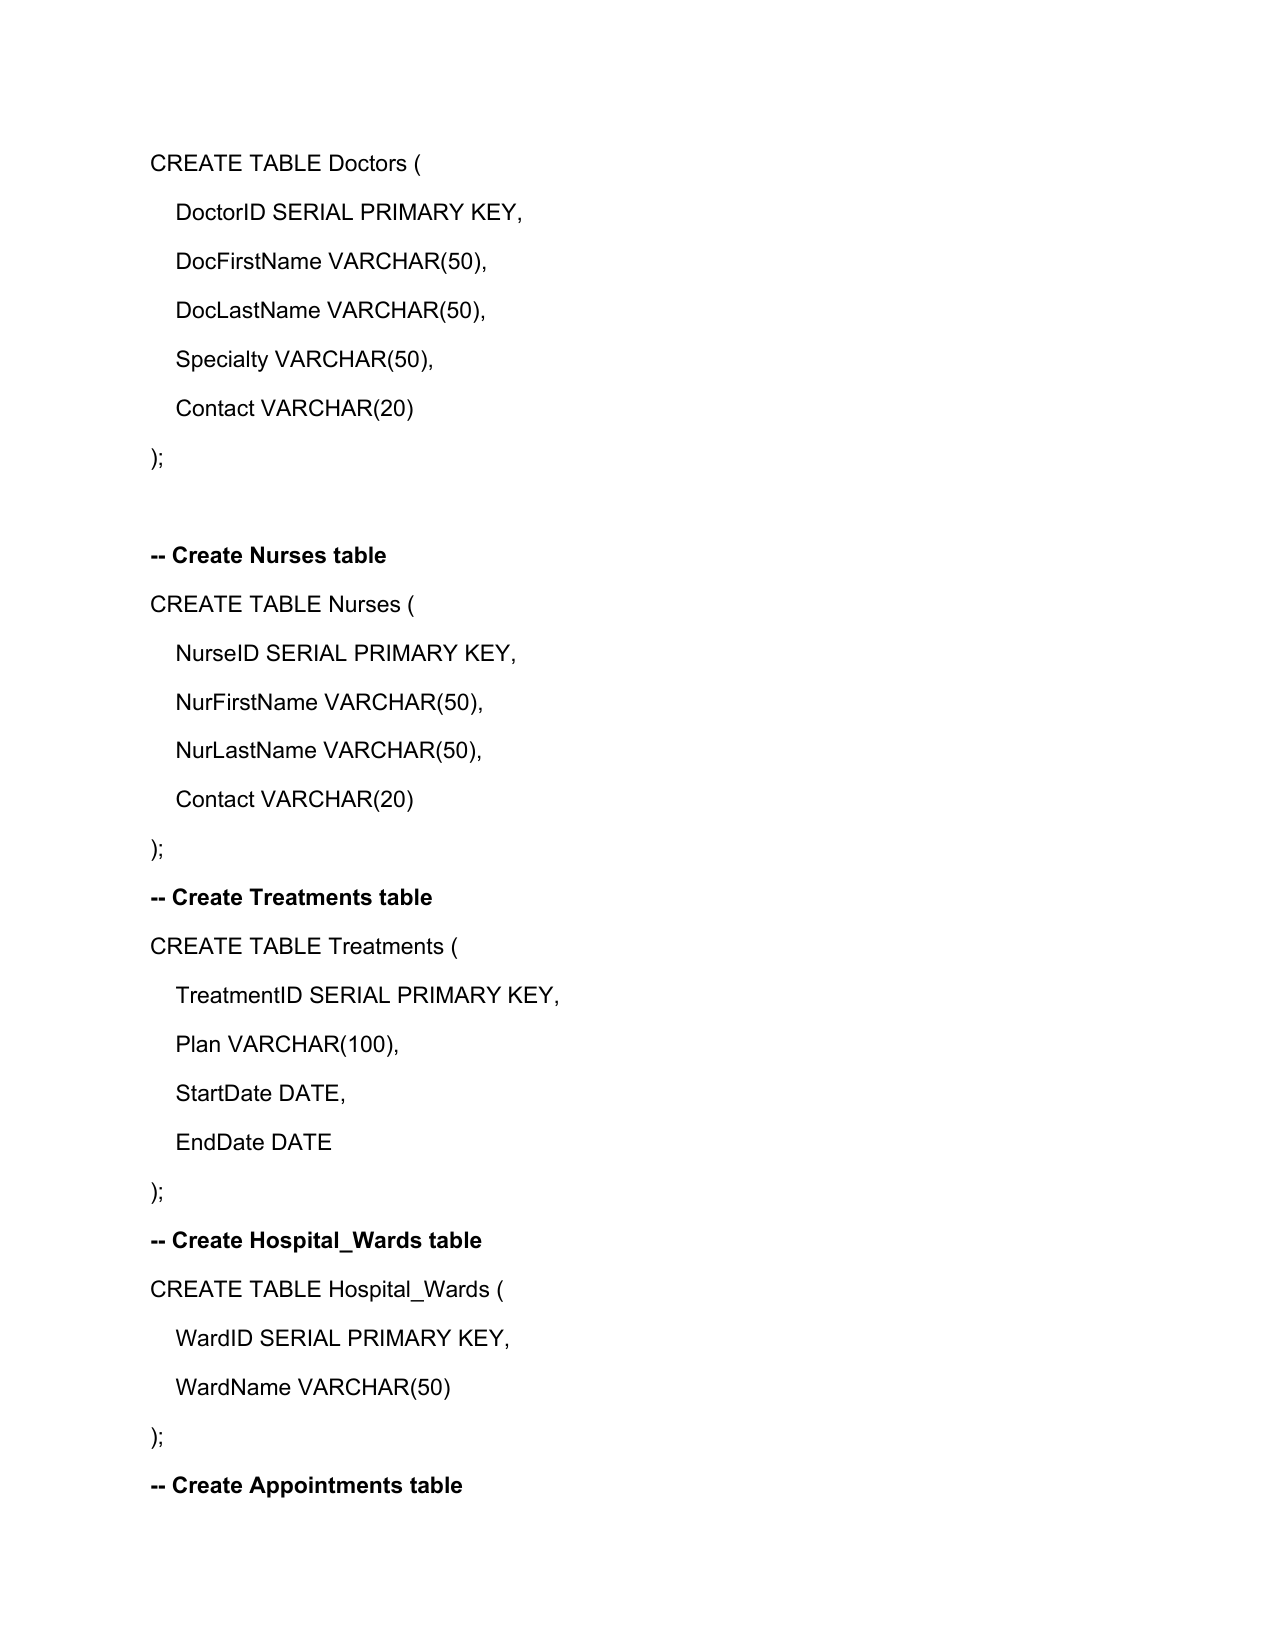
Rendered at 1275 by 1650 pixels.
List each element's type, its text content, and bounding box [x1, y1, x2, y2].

text ); [150, 444, 1125, 470]
text CREATE TABLE Hospital_Wards ( [150, 1276, 1125, 1302]
text ); [150, 1423, 1125, 1449]
text DocLastName VARCHAR(50), [150, 297, 1125, 323]
text EndDate DATE [150, 1129, 1125, 1156]
text NurFirstName VARCHAR(50), [150, 688, 1125, 715]
text Specialty VARCHAR(50), [150, 346, 1125, 372]
text Contact VARCHAR(20) [150, 395, 1125, 421]
text TreatmentID SERIAL PRIMARY KEY, [150, 982, 1125, 1009]
text ); [150, 1178, 1125, 1204]
text WardName VARCHAR(50) [150, 1374, 1125, 1400]
text CREATE TABLE Treatments ( [150, 933, 1125, 960]
text NurLastName VARCHAR(50), [150, 737, 1125, 764]
text DocFirstName VARCHAR(50), [150, 248, 1125, 274]
text -- Create Treatments table [150, 884, 1125, 911]
text ); [150, 835, 1125, 862]
text -- Create Appointments table [150, 1472, 1125, 1498]
text Contact VARCHAR(20) [150, 786, 1125, 813]
text DoctorID SERIAL PRIMARY KEY, [150, 199, 1125, 225]
text Plan VARCHAR(100), [150, 1031, 1125, 1058]
text CREATE TABLE Doctors ( [150, 150, 1125, 176]
text NurseID SERIAL PRIMARY KEY, [150, 639, 1125, 666]
text CREATE TABLE Nurses ( [150, 591, 1125, 617]
text -- Create Nurses table [150, 542, 1125, 568]
text StartDate DATE, [150, 1080, 1125, 1107]
text -- Create Hospital_Wards table [150, 1227, 1125, 1253]
text WardID SERIAL PRIMARY KEY, [150, 1325, 1125, 1351]
